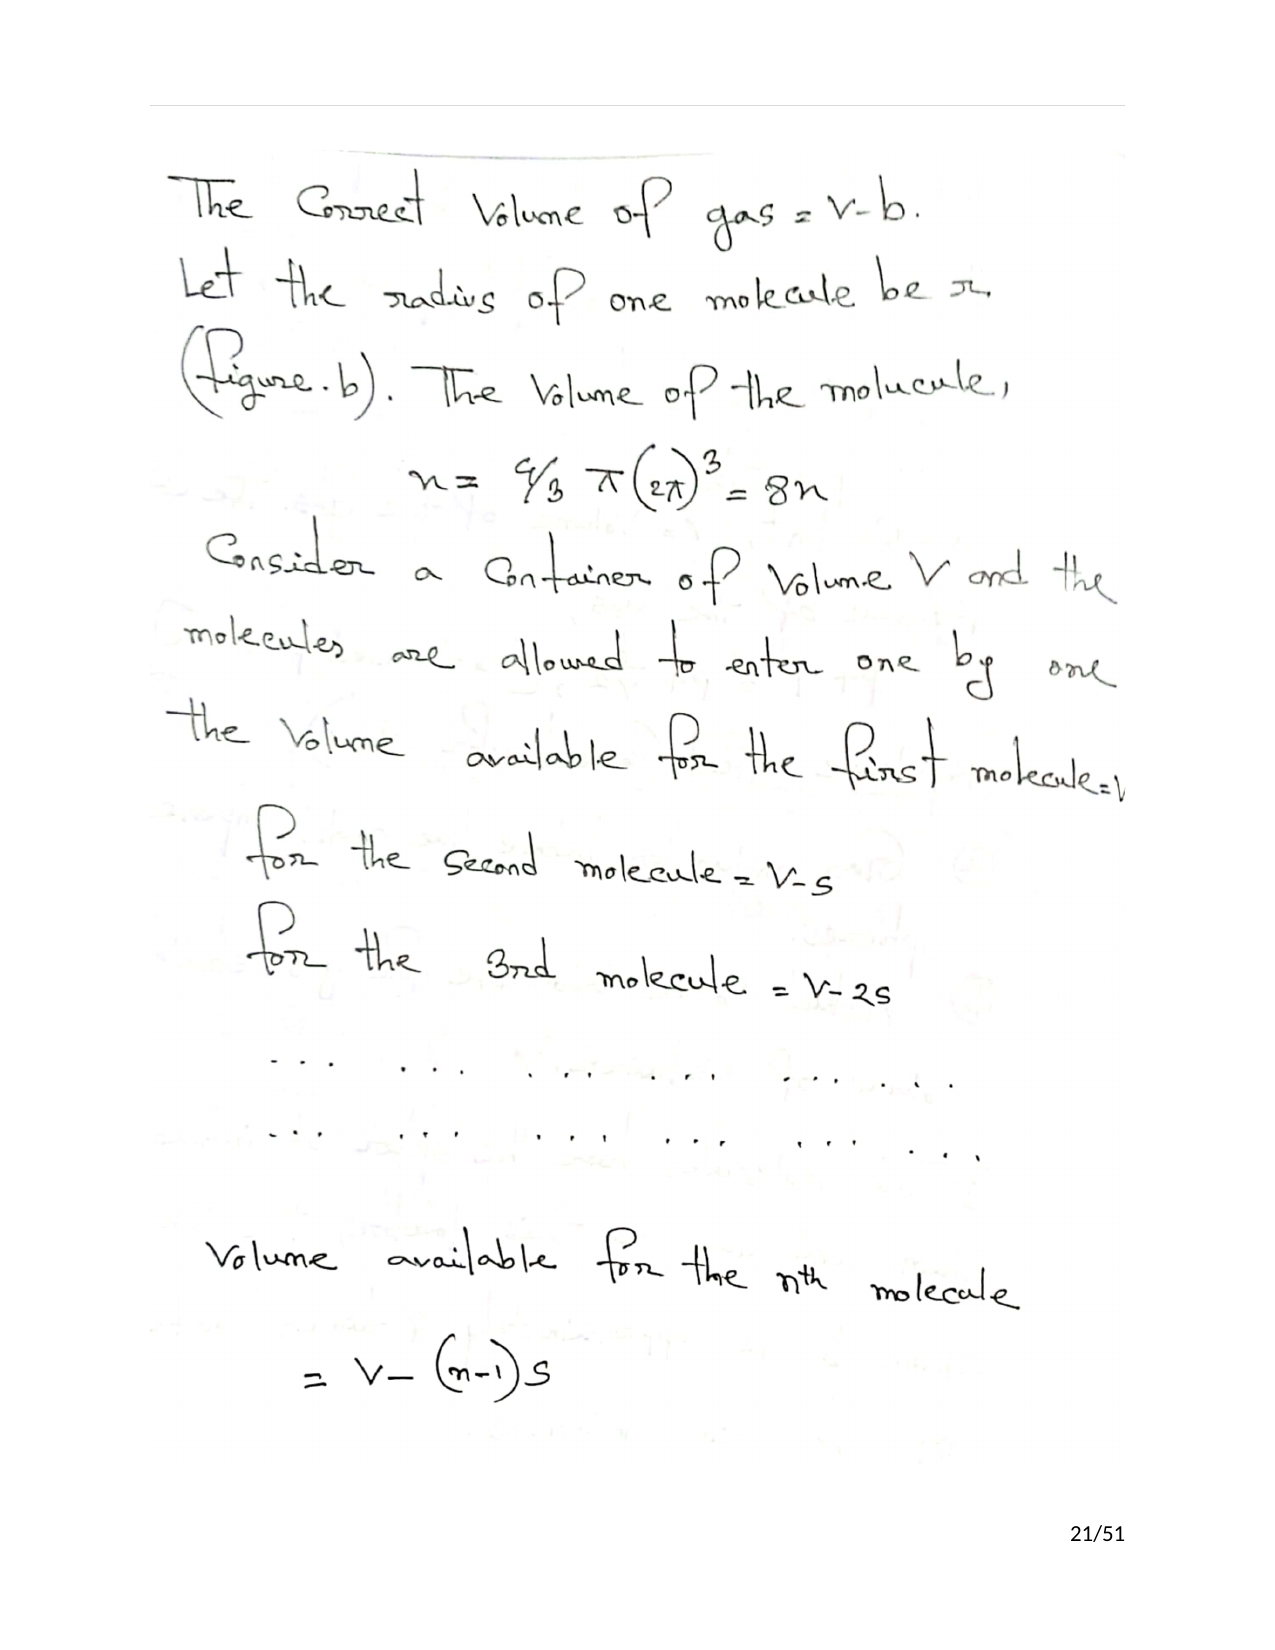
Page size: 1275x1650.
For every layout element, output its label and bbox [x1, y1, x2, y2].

picture [150, 150, 1125, 1468]
